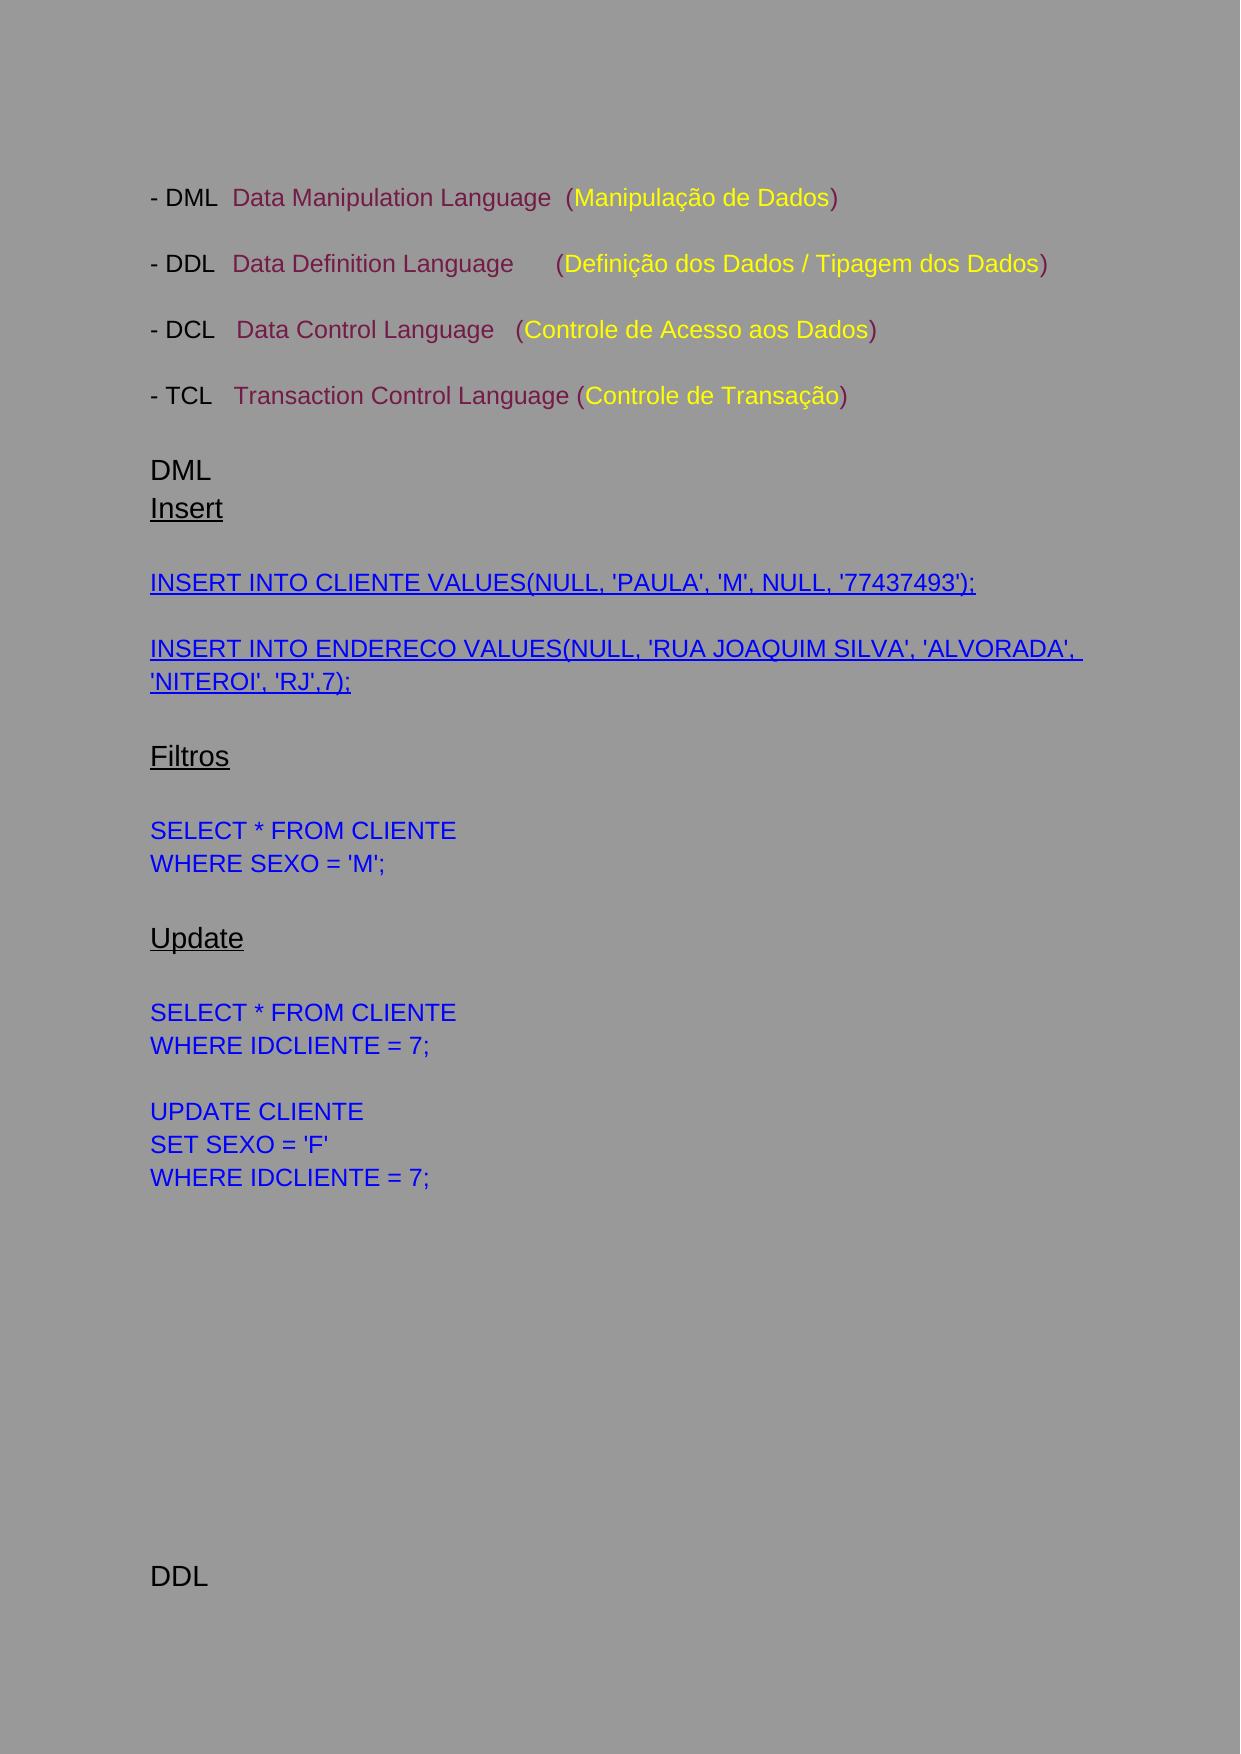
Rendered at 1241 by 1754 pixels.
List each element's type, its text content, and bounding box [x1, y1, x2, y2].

text Update [150, 921, 1090, 954]
text - DDL Data Definition Language (Definição dos Dados / Tipagem dos Dados) [150, 249, 1090, 278]
text UPDATE CLIENTE [150, 1097, 1090, 1126]
text INSERT INTO ENDERECO VALUES(NULL, 'RUA JOAQUIM SILVA', 'ALVORADA', 'NITEROI', 'RJ',7); [150, 634, 1090, 696]
text - TCL Transaction Control Language (Controle de Transação) [150, 381, 1090, 410]
text SELECT * FROM CLIENTE [150, 998, 1090, 1026]
text WHERE IDCLIENTE = 7; [150, 1163, 1090, 1192]
text - DML Data Manipulation Language (Manipulação de Dados) [150, 183, 1090, 212]
text Filtros [150, 739, 1090, 772]
text SELECT * FROM CLIENTE [150, 816, 1090, 845]
text DML [150, 453, 1090, 486]
text DDL [150, 1559, 1090, 1593]
text SET SEXO = 'F' [150, 1130, 1090, 1158]
text - DCL Data Control Language (Controle de Acesso aos Dados) [150, 315, 1090, 344]
text WHERE SEXO = 'M'; [150, 849, 1090, 878]
text WHERE IDCLIENTE = 7; [150, 1031, 1090, 1059]
text Insert [150, 491, 1090, 525]
text INSERT INTO CLIENTE VALUES(NULL, 'PAULA', 'M', NULL, '77437493'); [150, 568, 1090, 597]
